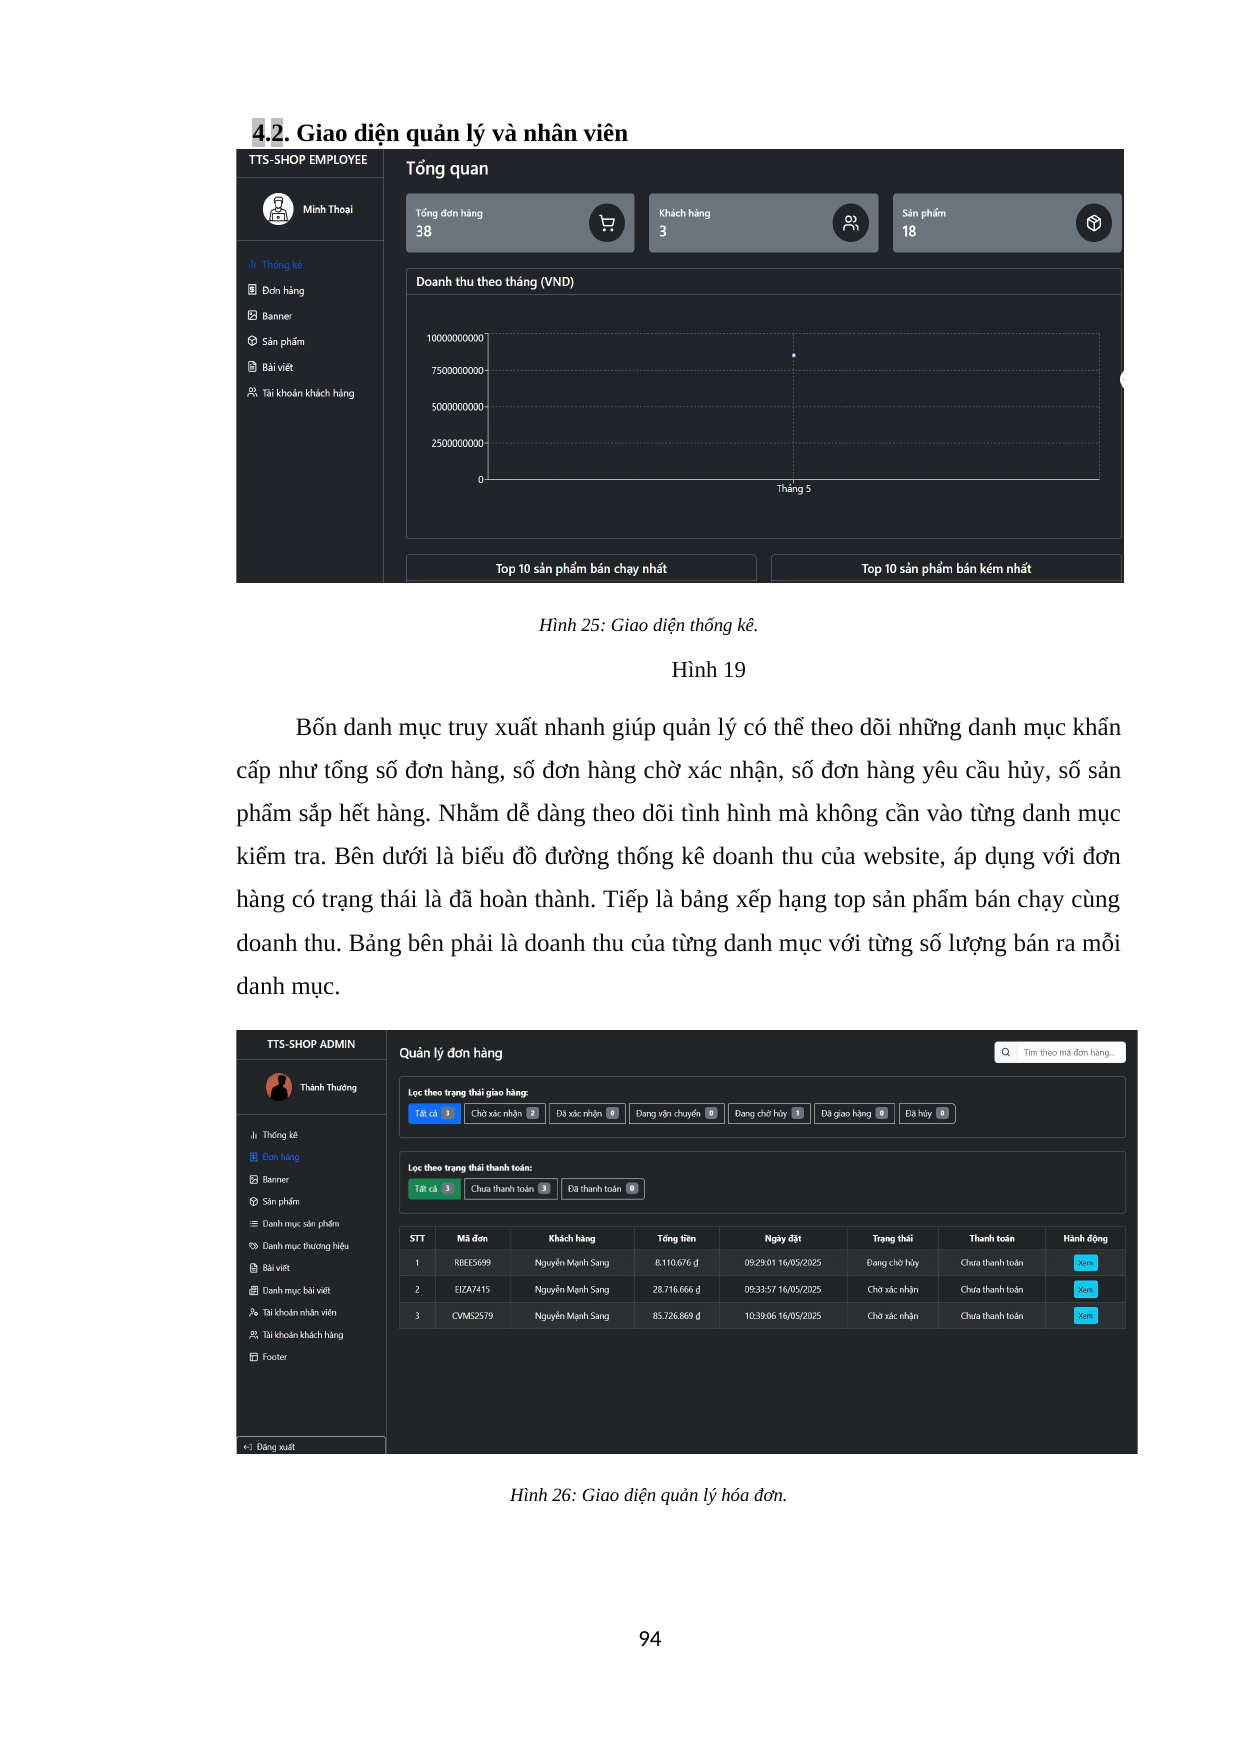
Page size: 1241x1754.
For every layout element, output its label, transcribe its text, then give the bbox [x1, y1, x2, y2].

picture [236, 1030, 1138, 1454]
picture [236, 149, 1124, 583]
text Hình 26: Giao diện quản lý hóa đơn. [177, 1484, 1122, 1506]
text Bốn danh mục truy xuất nhanh giúp quản lý có thể theo dõi những danh mục khẩn cấp như tổng số đơn hàng, số đơn hàng chờ xác nhận, số đơn hàng yêu cầu hủy, số sản phẩm sắp hết hàng. Nhằm dễ dàng theo dõi tình hình mà không cần vào từng danh mục kiểm tra. Bên dưới là biểu đồ đường thống kê doanh thu của website, áp dụng với đơn hàng có trạng thái là đã hoàn thành. Tiếp là bảng xếp hạng top sản phẩm bán chạy cùng doanh thu. Bảng bên phải là doanh thu của từng danh mục với từng số lượng bán ra mỗi danh mục. [236, 712, 1122, 999]
subtitle 4.2. Giao diện quản lý và nhân viên [283, 118, 1122, 147]
text Hình 19 [236, 656, 1122, 682]
text Hình 25: Giao diện thống kê. [177, 613, 1122, 635]
